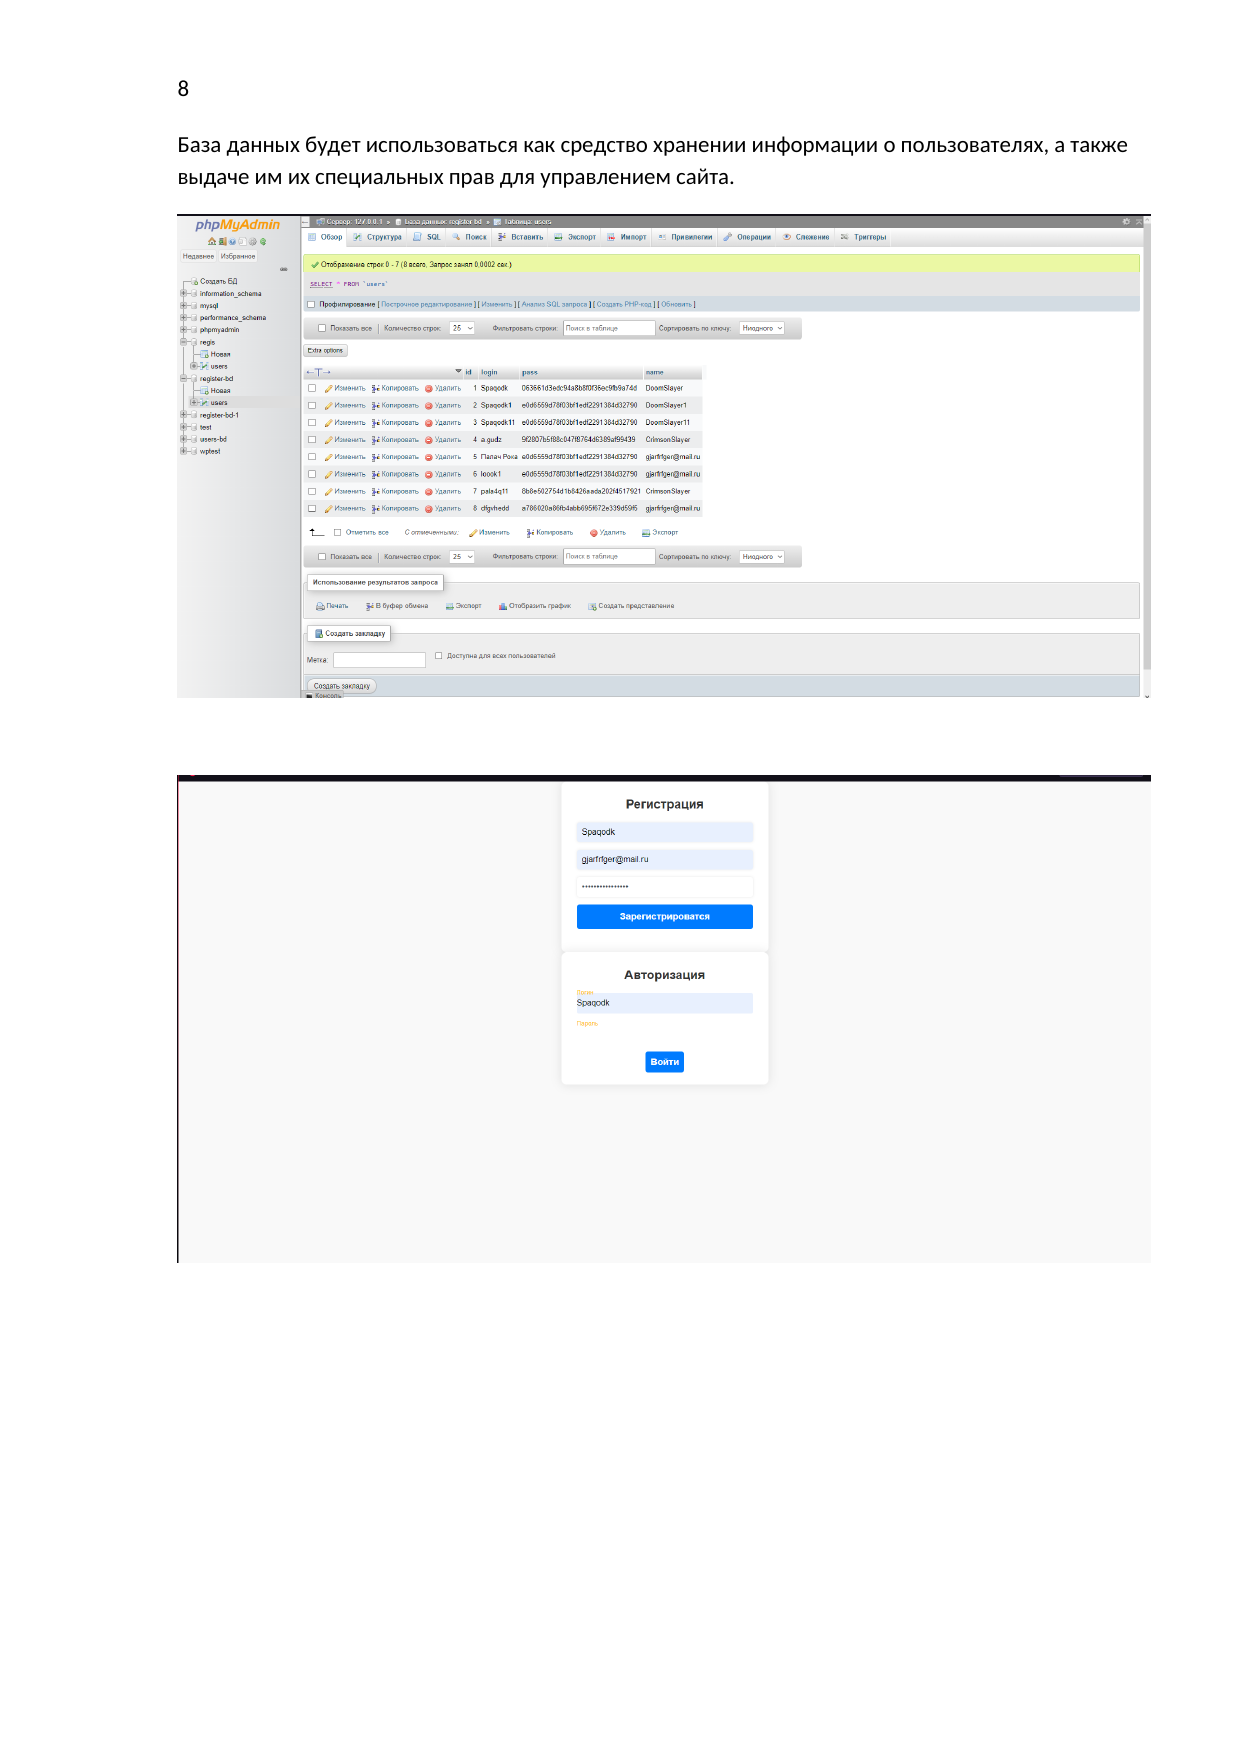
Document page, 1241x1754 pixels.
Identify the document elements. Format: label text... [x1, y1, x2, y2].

text База данных будет использоваться как средство хранении информации о пользователях, а также выдаче им их специальных прав для управлением сайта. [177, 130, 1152, 190]
picture [177, 214, 1151, 698]
picture [177, 775, 1151, 1263]
